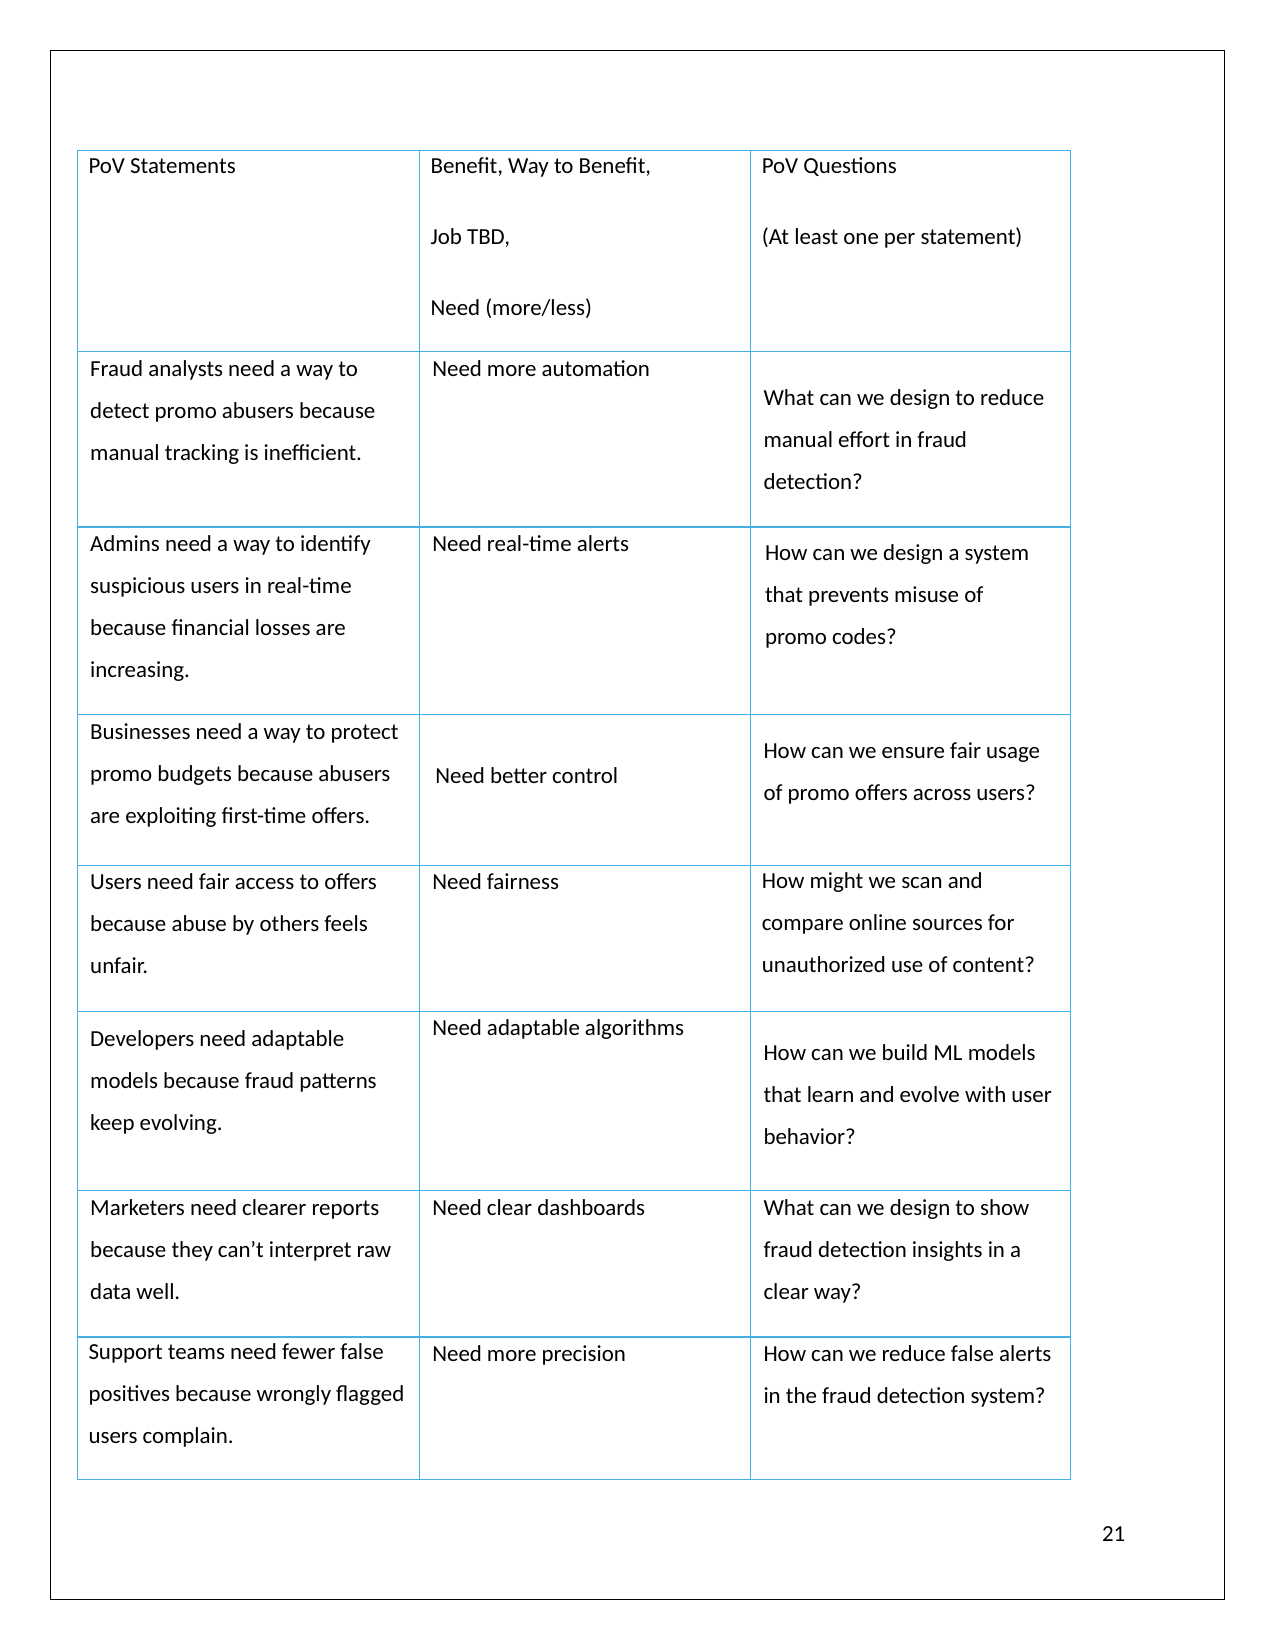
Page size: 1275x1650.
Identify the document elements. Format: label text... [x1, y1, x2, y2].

table_cell [751, 528, 1070, 714]
table_cell [420, 1012, 750, 1190]
table_cell [751, 1338, 1070, 1479]
table_cell [78, 715, 419, 865]
table_cell [420, 1191, 750, 1336]
table_cell [420, 352, 750, 526]
table_cell [420, 866, 750, 1011]
table_cell [420, 715, 750, 865]
table_cell [78, 352, 419, 526]
table_header Benefit, Way to Benefit, Job TBD, Need (more/less) [420, 151, 750, 351]
table_cell [751, 352, 1070, 526]
table_cell [420, 528, 750, 714]
table_cell [78, 866, 419, 1011]
table_cell How might we scan and compare online sources for unauthorized use of content? [751, 866, 1070, 1011]
table_cell [420, 1338, 750, 1479]
table_header PoV Statements [78, 151, 419, 351]
table_cell [78, 1012, 419, 1190]
table_cell [751, 1191, 1070, 1336]
table_cell [751, 715, 1070, 865]
table_cell [78, 1191, 419, 1336]
table_cell [751, 1012, 1070, 1190]
table_cell [78, 528, 419, 714]
table_header PoV Questions (At least one per statement) [751, 151, 1070, 351]
table_cell Support teams need fewer false positives because wrongly flagged users complain. [78, 1338, 419, 1479]
